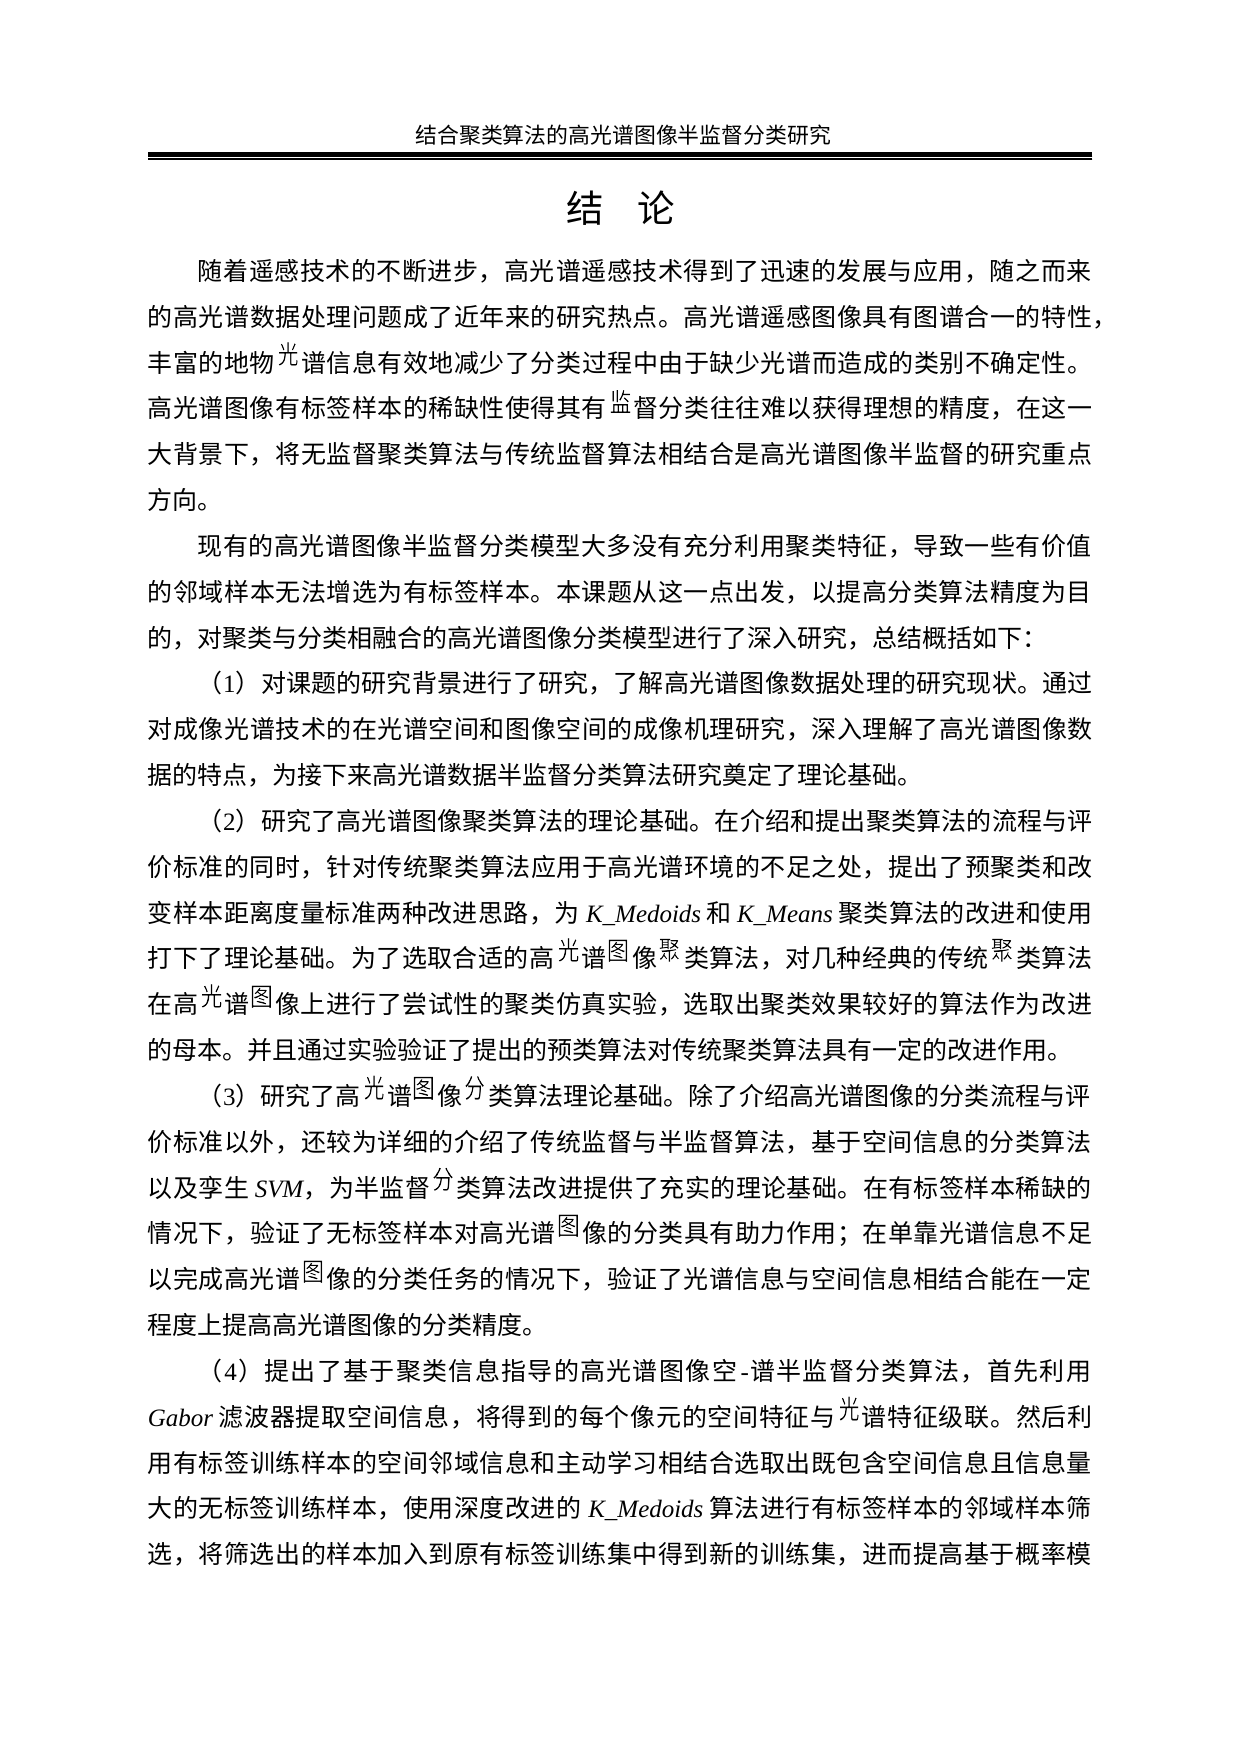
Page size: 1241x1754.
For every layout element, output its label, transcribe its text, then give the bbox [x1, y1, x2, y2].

text （1）对课题的研究背景进行了研究，了解高光谱图像数据处理的研究现状。通过对成像光谱技术的在光谱空间和图像空间的成像机理研究，深入理解了高光谱图像数据的特点，为接下来高光谱数据半监督分类算法研究奠定了理论基础。 [148, 656, 1092, 794]
text 随着遥感技术的不断进步，高光谱遥感技术得到了迅速的发展与应用，随之而来的高光谱数据处理问题成了近年来的研究热点。高光谱遥感图像具有图谱合一的特性，丰富的地物谱信息有效地减少了分类过程中由于缺少光谱而造成的类别不确定性。高光谱图像有标签样本的稀缺性使得其有督分类往往难以获得理想的精度，在这一大背景下，将无监督聚类算法与传统监督算法相结合是高光谱图像半监督的研究重点方向。 [148, 244, 1092, 519]
subtitle 结 论 [148, 185, 1092, 231]
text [148, 1344, 1092, 1573]
text 现有的高光谱图像半监督分类模型大多没有充分利用聚类特征，导致一些有价值的邻域样本无法增选为有标签样本。本课题从这一点出发，以提高分类算法精度为目的，对聚类与分类相融合的高光谱图像分类模型进行了深入研究，总结概括如下： [148, 519, 1092, 656]
text （2）研究了高光谱图像聚类算法的理论基础。在介绍和提出聚类算法的流程与评价标准的同时，针对传统聚类算法应用于高光谱环境的不足之处，提出了预聚类和改变样本距离度量标准两种改进思路，为K_Medoids和K_Means聚类算法的改进和使用打下了理论基础。为了选取合适的高谱像类算法，对几种经典的传统类算法在高谱像上进行了尝试性的聚类仿真实验，选取出聚类效果较好的算法作为改进的母本。并且通过实验验证了提出的预类算法对传统聚类算法具有一定的改进作用。 [148, 794, 1092, 1069]
text （3）研究了高谱像类算法理论基础。除了介绍高光谱图像的分类流程与评价标准以外，还较为详细的介绍了传统监督与半监督算法，基于空间信息的分类算法以及孪生SVM，为半监督类算法改进提供了充实的理论基础。在有标签样本稀缺的情况下，验证了无标签样本对高光谱像的分类具有助力作用；在单靠光谱信息不足以完成高光谱像的分类任务的情况下，验证了光谱信息与空间信息相结合能在一定程度上提高高光谱图像的分类精度。 [148, 1069, 1092, 1344]
